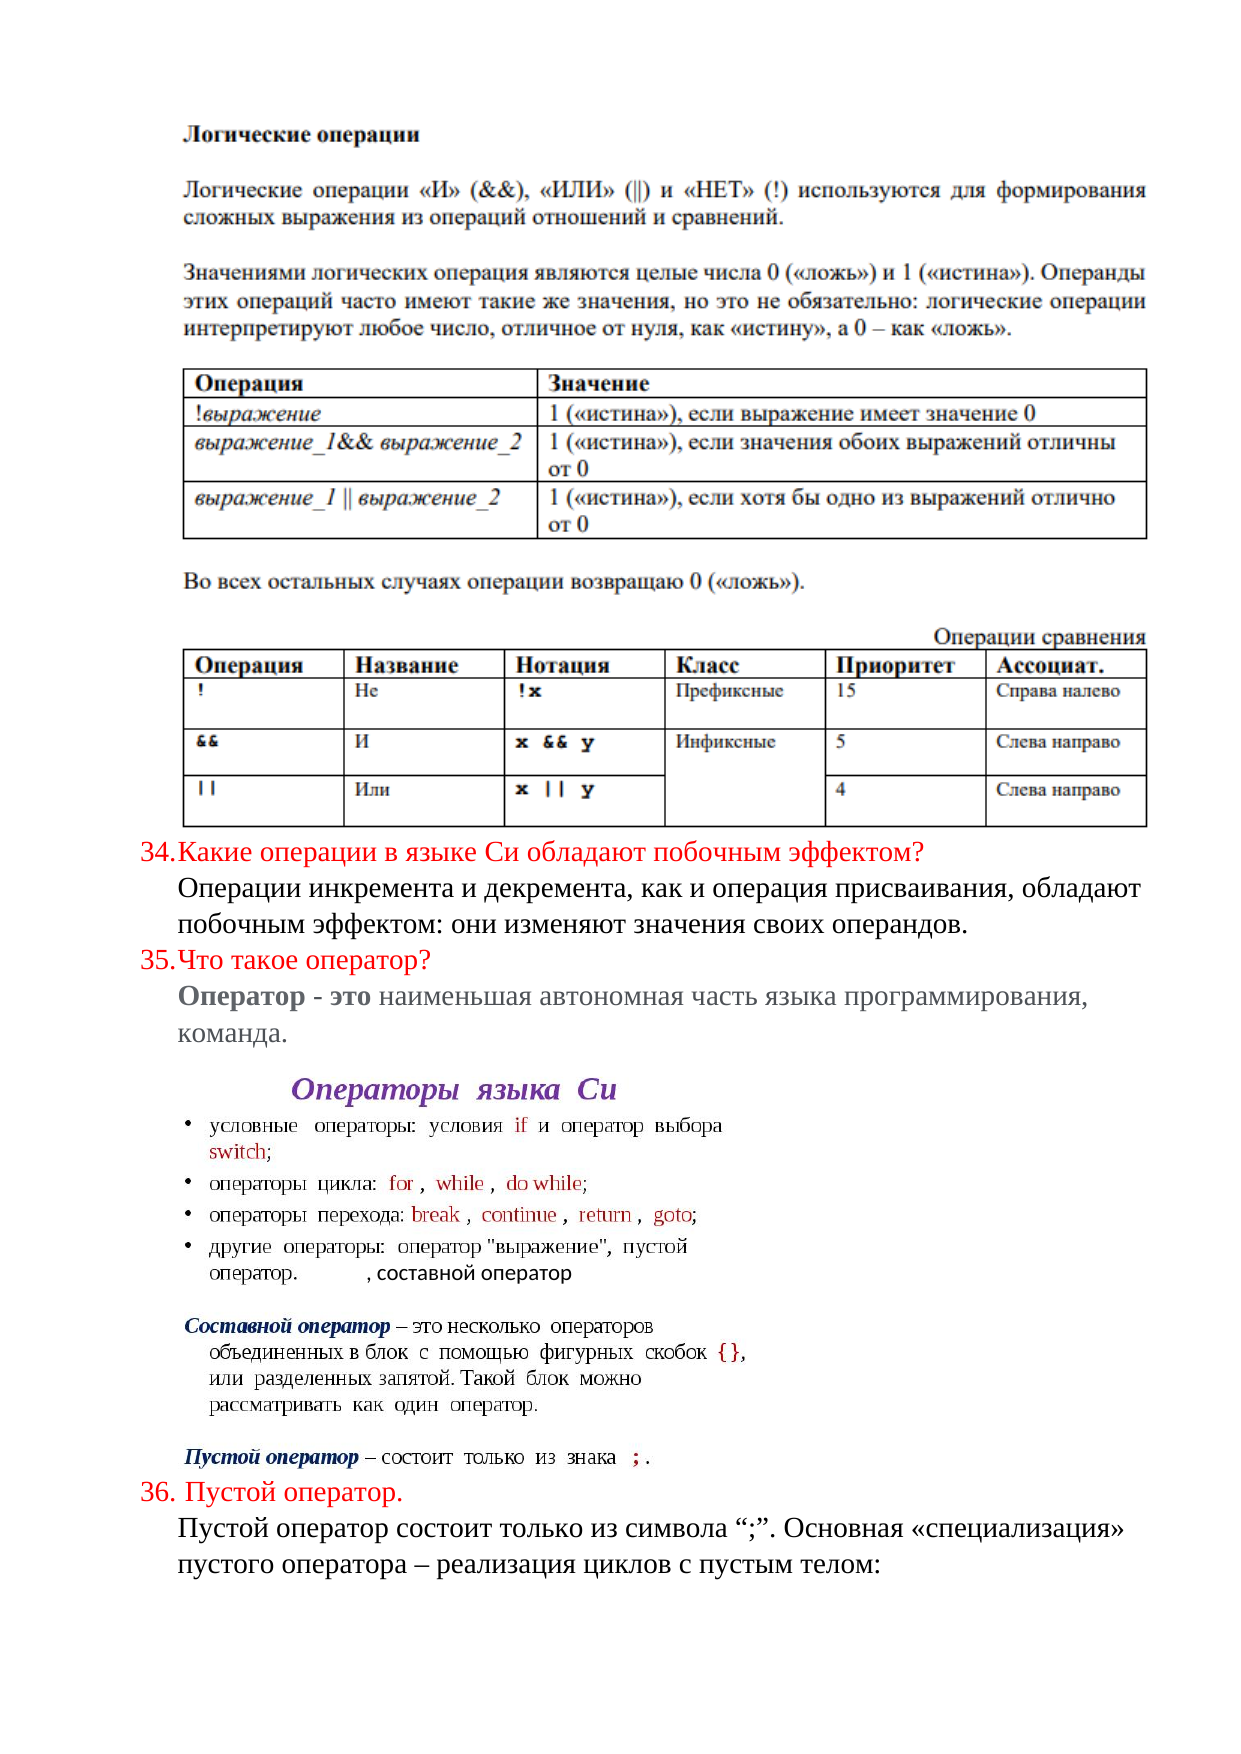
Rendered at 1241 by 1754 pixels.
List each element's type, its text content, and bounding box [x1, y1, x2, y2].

list Пустой оператор. [140, 1474, 1152, 1507]
list Операции инкремента и декремента, как и операция присваивания, обладают побочным эффектом: они изменяют значения своих операндов. [177, 870, 1152, 940]
list Какие операции в языке Си обладают побочным эффектом? [140, 834, 1152, 867]
list Оператор - это наименьшая автономная часть языка программирования, команда. [177, 978, 1152, 1048]
picture [177, 118, 1152, 832]
list Пустой оператор состоит только из символа “;”. Основная «специализация» пустого оператора – реализация циклов с пустым телом: [177, 1510, 1152, 1579]
picture [177, 1050, 753, 1472]
list Что такое оператор? [140, 942, 1152, 976]
